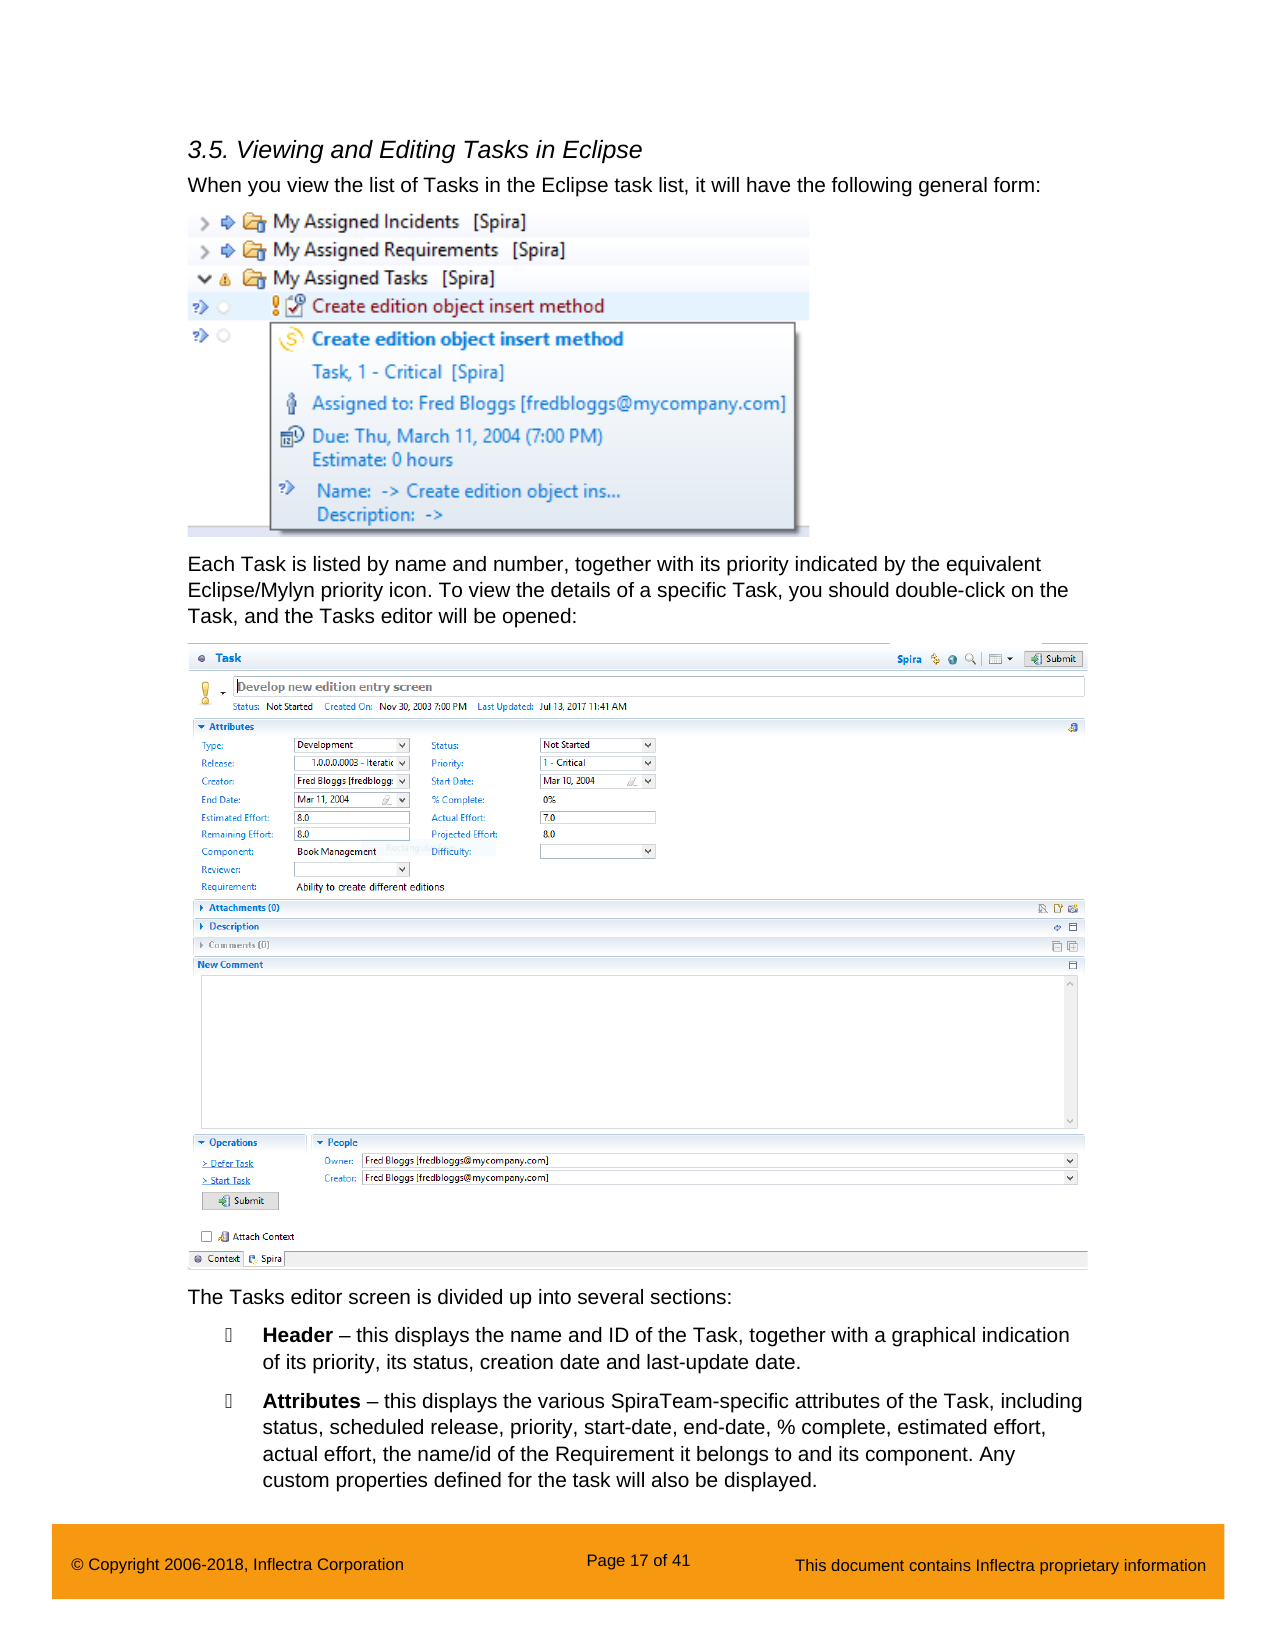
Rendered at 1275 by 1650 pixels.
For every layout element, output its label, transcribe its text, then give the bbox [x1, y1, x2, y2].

text When you view the list of Tasks in the Eclipse task list, it will have the following general form: [187, 173, 1087, 197]
list Attributes – this displays the various SpiraTeam-specific attributes of the Task, including status, scheduled release, priority, start-date, end-date, % complete, estimated effort, actual effort, the name/id of the Requirement it belongs to and its component. Any custom properties defined for the task will also be displayed. [225, 1389, 1087, 1492]
text Each Task is listed by name and number, together with its priority indicated by the equivalent Eclipse/Mylyn priority icon. To view the details of a specific Task, you should double-click on the Task, and the Tasks editor will be opened: [187, 552, 1087, 628]
subtitle 3.5. Viewing and Editing Tasks in Eclipse [187, 135, 1087, 164]
text The Tasks editor screen is divided up into several sections: [187, 1284, 1087, 1308]
picture [187, 211, 810, 537]
list Header – this displays the name and ID of the Task, together with a graphical indication of its priority, its status, creation date and last-update date. [225, 1323, 1087, 1374]
picture [187, 643, 1088, 1270]
